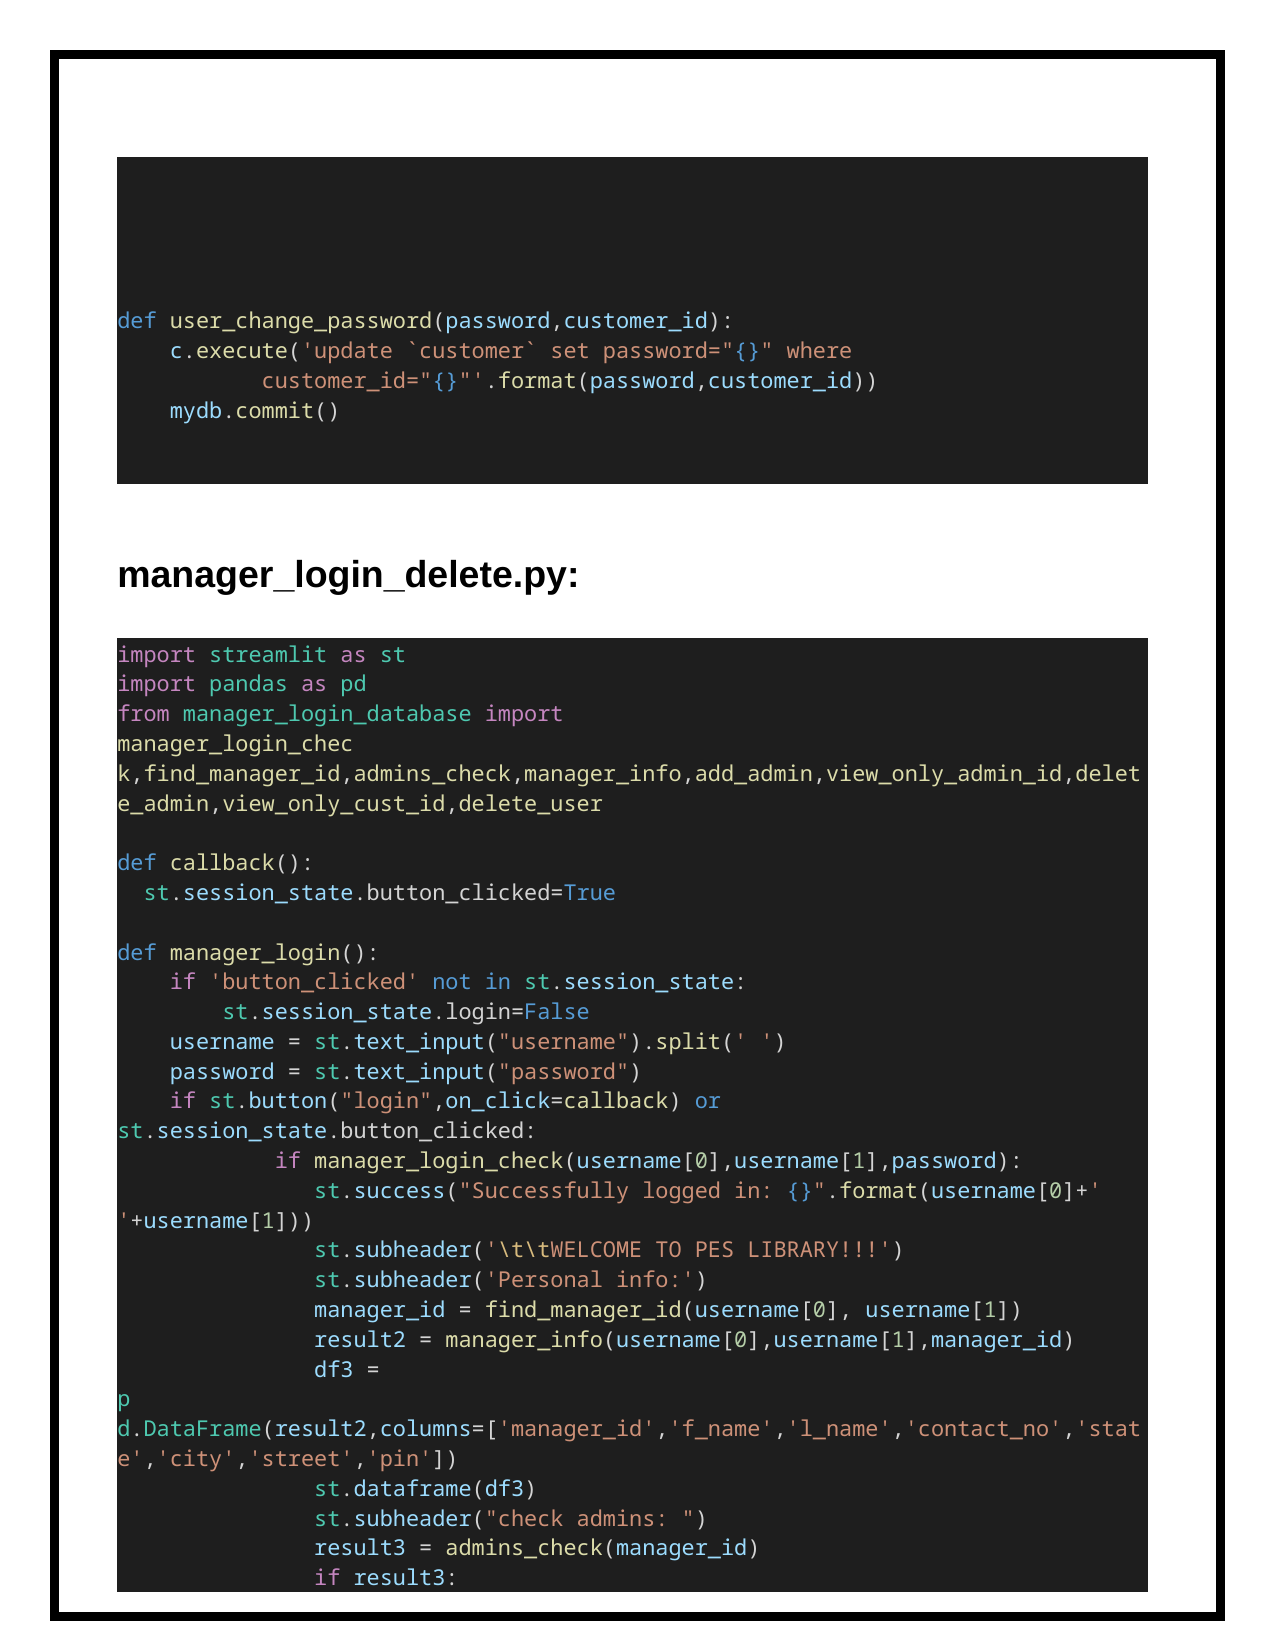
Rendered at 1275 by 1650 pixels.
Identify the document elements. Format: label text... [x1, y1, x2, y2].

text def user_change_password(password,customer_id): [117, 306, 1148, 335]
text customer_id="{}"'.format(password,customer_id)) [117, 365, 1148, 395]
text result2 = manager_info(username[0],username[1],manager_id) [117, 1324, 1148, 1353]
text if 'button_clicked' not in st.session_state: [117, 966, 1148, 996]
text password = st.text_input("password") [117, 1056, 1148, 1085]
text if manager_login_check(username[0],username[1],password): [117, 1145, 1148, 1175]
text st.subheader('Personal info:') [117, 1264, 1148, 1294]
text def manager_login(): [117, 936, 1148, 966]
text c.execute('update `customer` set password="{}" where [117, 335, 1148, 365]
text result3 = admins_check(manager_id) [117, 1532, 1148, 1562]
text st.dataframe(df3) [117, 1473, 1148, 1502]
text st.subheader("check admins: ") [117, 1502, 1148, 1532]
text df3 = pd.DataFrame(result2,columns=['manager_id','f_name','l_name','contact_no','state','city','street','pin']) [117, 1353, 1148, 1473]
text st.session_state.button_clicked=True [117, 877, 1148, 907]
text if result3: [117, 1562, 1148, 1592]
text st.session_state.login=False [117, 996, 1148, 1026]
text manager_id = find_manager_id(username[0], username[1]) [117, 1294, 1148, 1324]
text st.success("Successfully logged in: {}".format(username[0]+' '+username[1])) [117, 1175, 1148, 1234]
text import pandas as pd [117, 668, 1148, 698]
text username = st.text_input("username").split(' ') [117, 1026, 1148, 1056]
text manager_login_delete.py: [117, 552, 1148, 595]
text st.subheader('\t\tWELCOME TO PES LIBRARY!!!') [117, 1234, 1148, 1264]
text import streamlit as st [117, 638, 1148, 668]
text from manager_login_database import manager_login_check,find_manager_id,admins_check,manager_info,add_admin,view_only_admin_id,delete_admin,view_only_cust_id,delete_user [117, 698, 1148, 817]
text if st.button("login",on_click=callback) or st.session_state.button_clicked: [117, 1085, 1148, 1145]
text mydb.commit() [117, 395, 1148, 425]
text def callback(): [117, 847, 1148, 877]
